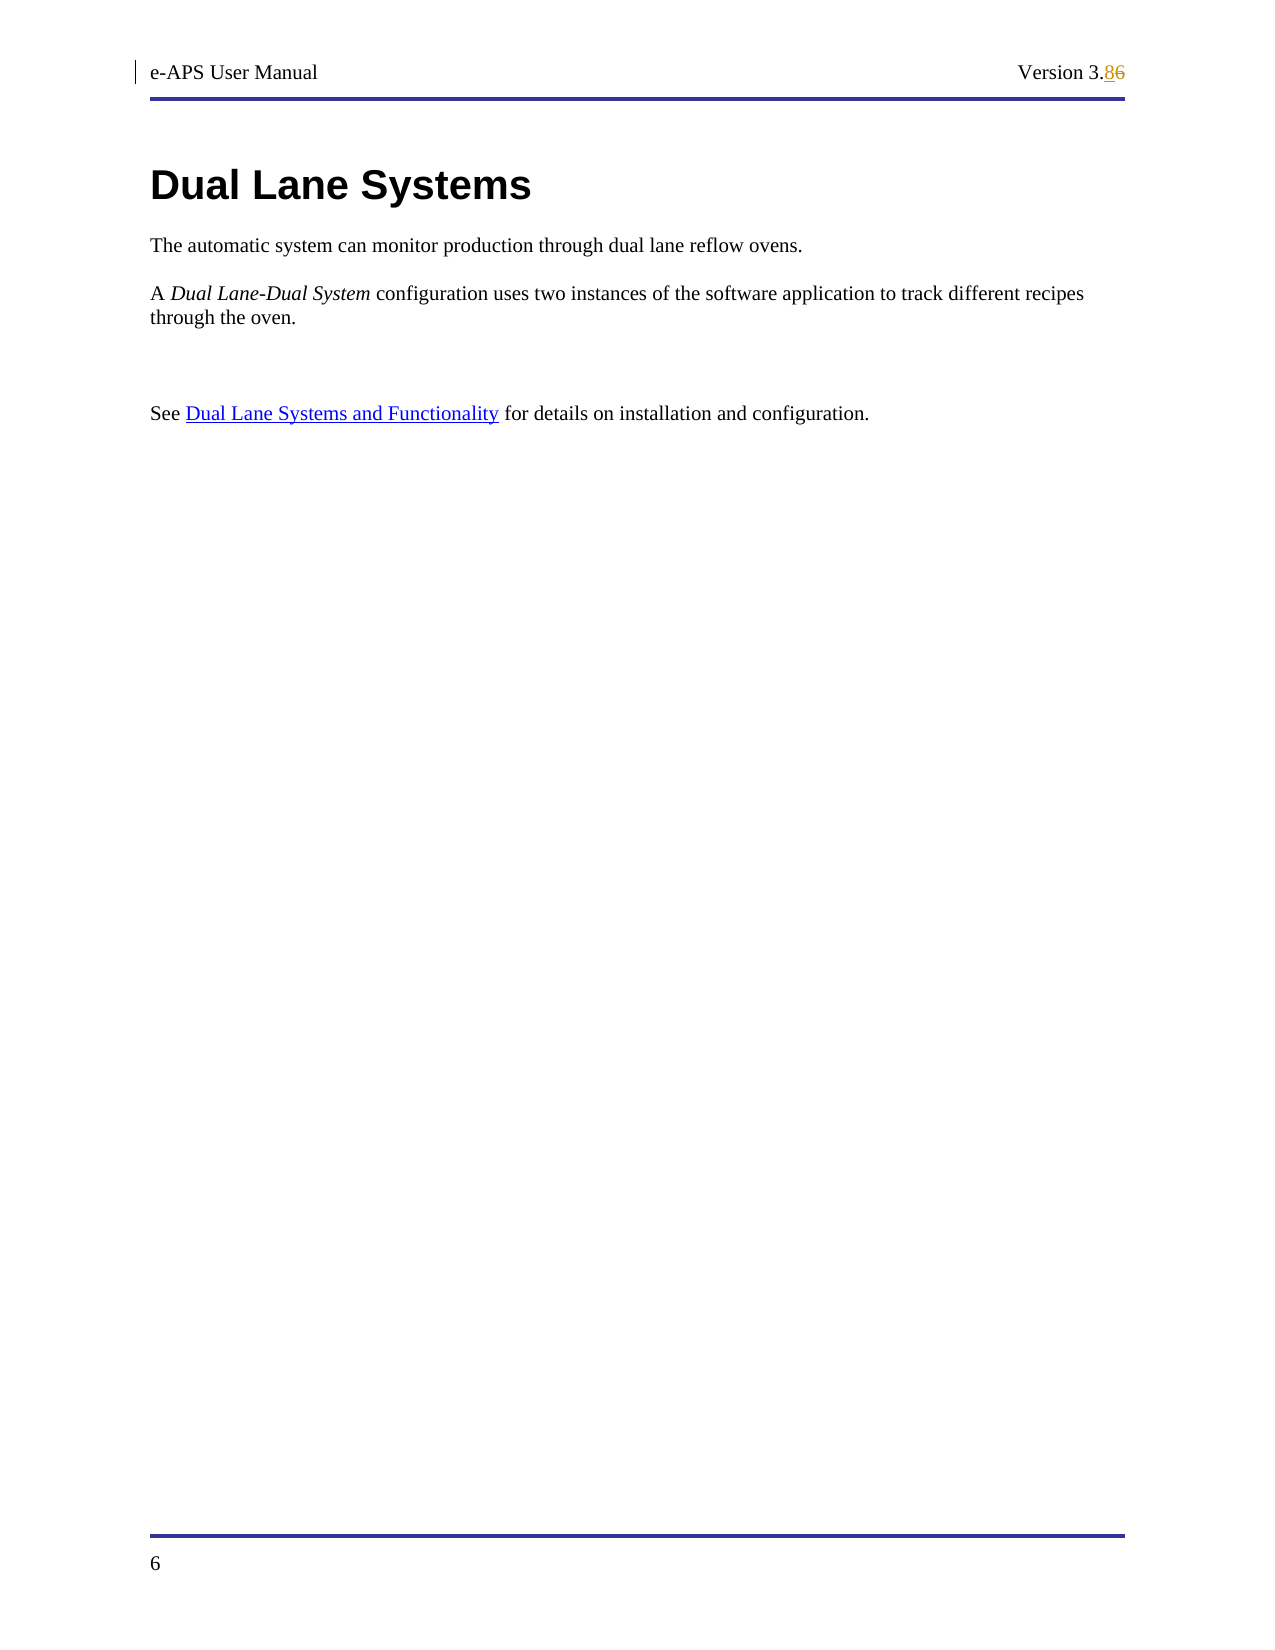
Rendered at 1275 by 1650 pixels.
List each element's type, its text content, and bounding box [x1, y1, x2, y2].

text See Dual Lane Systems and Functionality for details on installation and configuration. [150, 401, 1125, 425]
text A Dual Lane-Dual System configuration uses two instances of the software application to track different recipes through the oven. [150, 281, 1125, 329]
text The automatic system can monitor production through dual lane reflow ovens. [150, 233, 1125, 257]
subtitle Dual Lane Systems [150, 160, 1125, 208]
